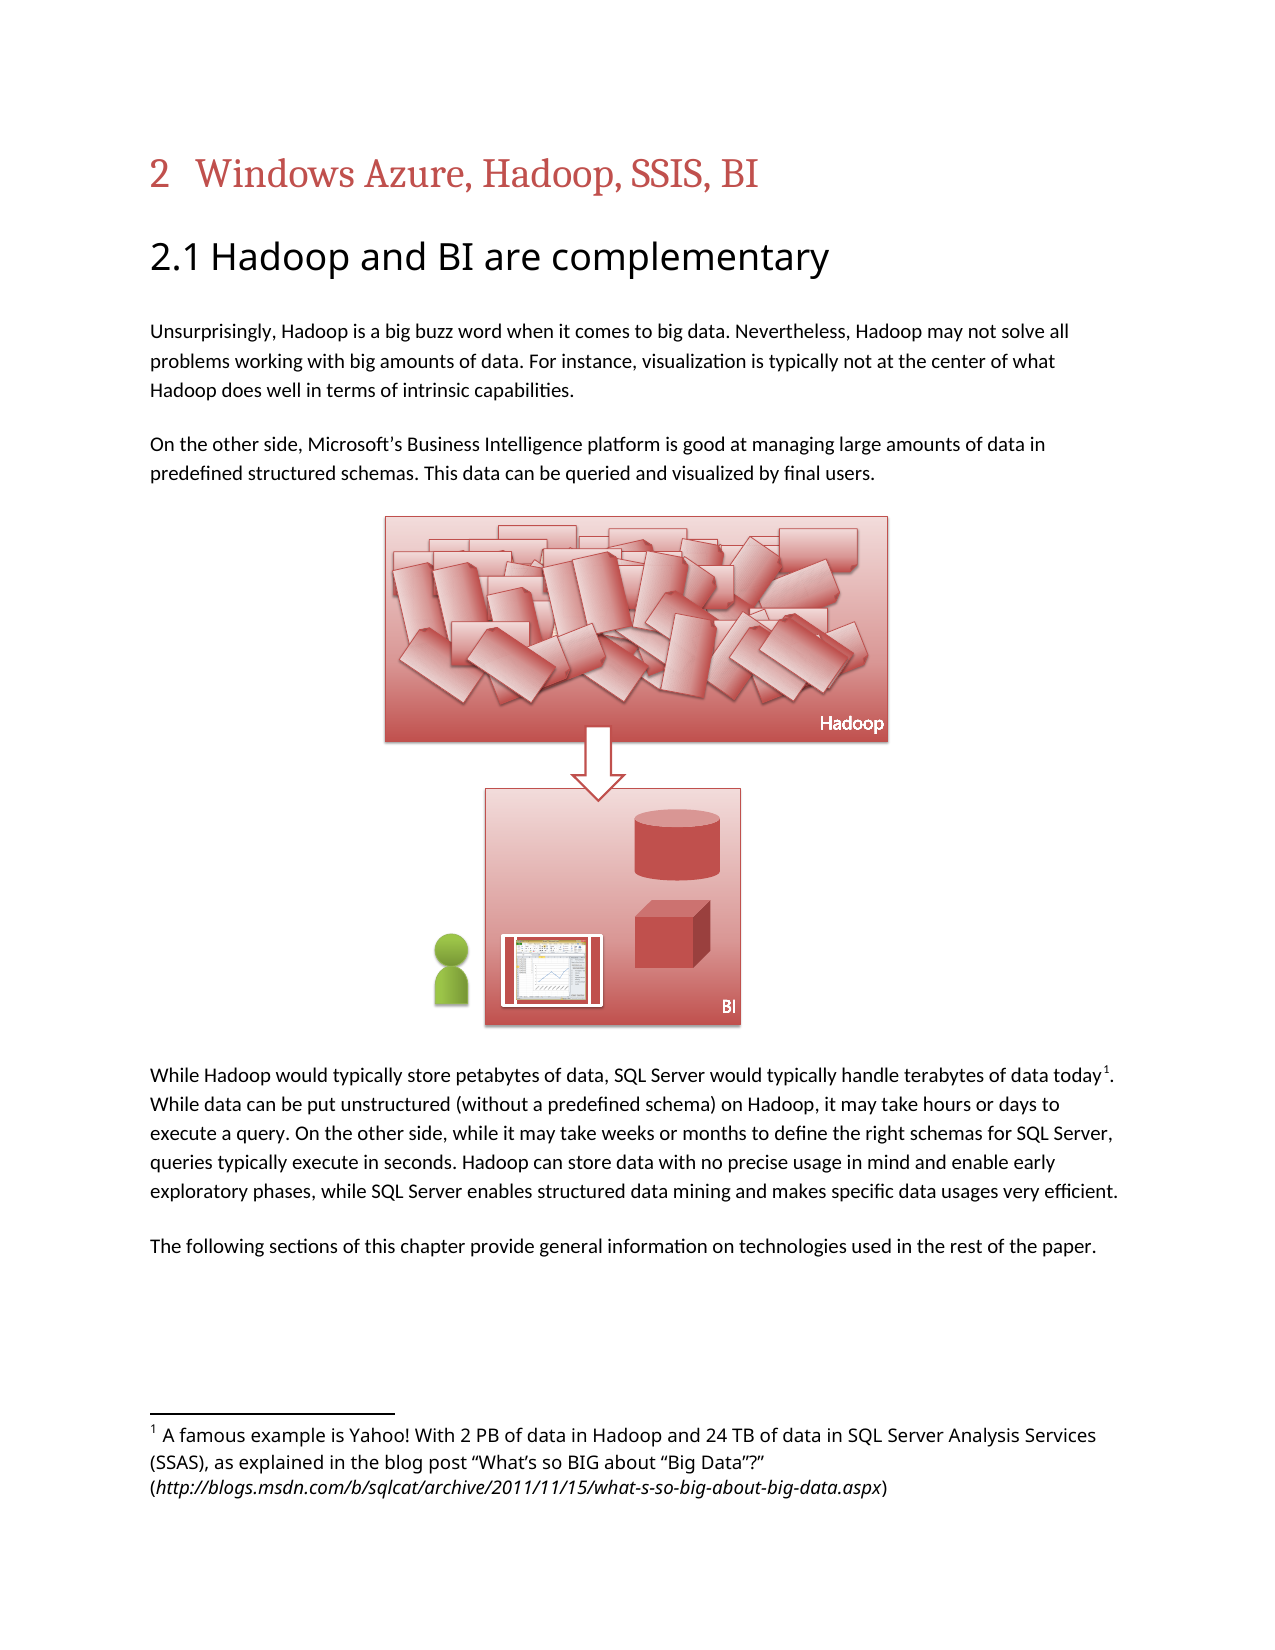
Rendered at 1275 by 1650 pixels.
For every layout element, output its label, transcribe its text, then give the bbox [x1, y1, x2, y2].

text On the other side, Microsoft’s Business Intelligence platform is good at managing large amounts of data in predefined structured schemas. This data can be queried and visualized by final users. [150, 431, 1125, 486]
text The following sections of this chapter provide general information on technologies used in the rest of the paper. [150, 1233, 1125, 1258]
subtitle Hadoop and BI are complementary [150, 230, 1125, 281]
text Unsurprisingly, Hadoop is a big buzz word when it comes to big data. Nevertheless, Hadoop may not solve all problems working with big amounts of data. For instance, visualization is typically not at the center of what Hadoop does well in terms of intrinsic capabilities. [150, 319, 1125, 402]
text While Hadoop would typically store petabytes of data, SQL Server would typically handle terabytes of data today. While data can be put unstructured (without a predefined schema) on Hadoop, it may take hours or days to execute a query. On the other side, while it may take weeks or months to define the right schemas for SQL Server, queries typically execute in seconds. Hadoop can store data with no precise usage in mind and enable early exploratory phases, while SQL Server enables structured data mining and makes specific data usages very efficient. [150, 1062, 1125, 1204]
subtitle Windows Azure, Hadoop, SSIS, BI [150, 150, 1125, 198]
